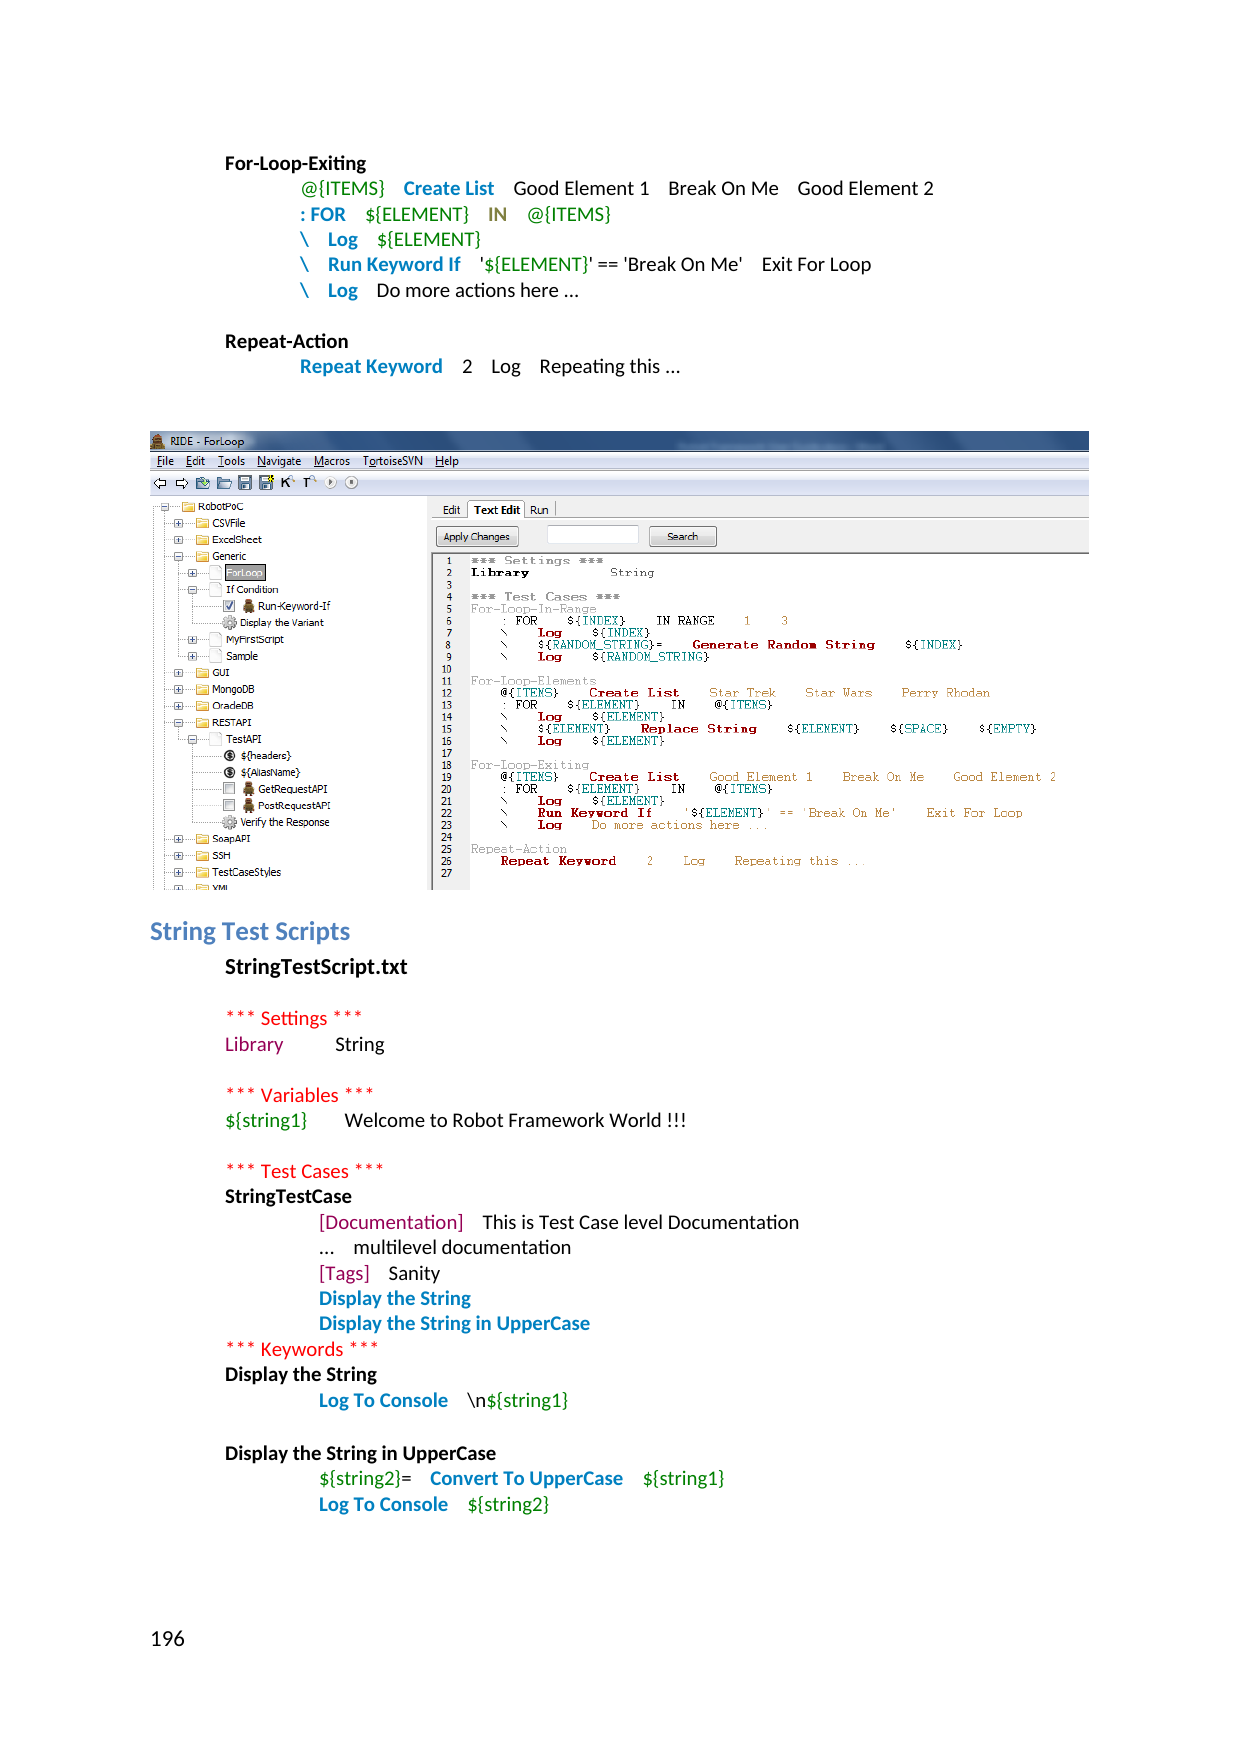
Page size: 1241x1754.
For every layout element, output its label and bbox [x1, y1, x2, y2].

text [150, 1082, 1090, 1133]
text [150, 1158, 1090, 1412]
picture [150, 431, 1089, 890]
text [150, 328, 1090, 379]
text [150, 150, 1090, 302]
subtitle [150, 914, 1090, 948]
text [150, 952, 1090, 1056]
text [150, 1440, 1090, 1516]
